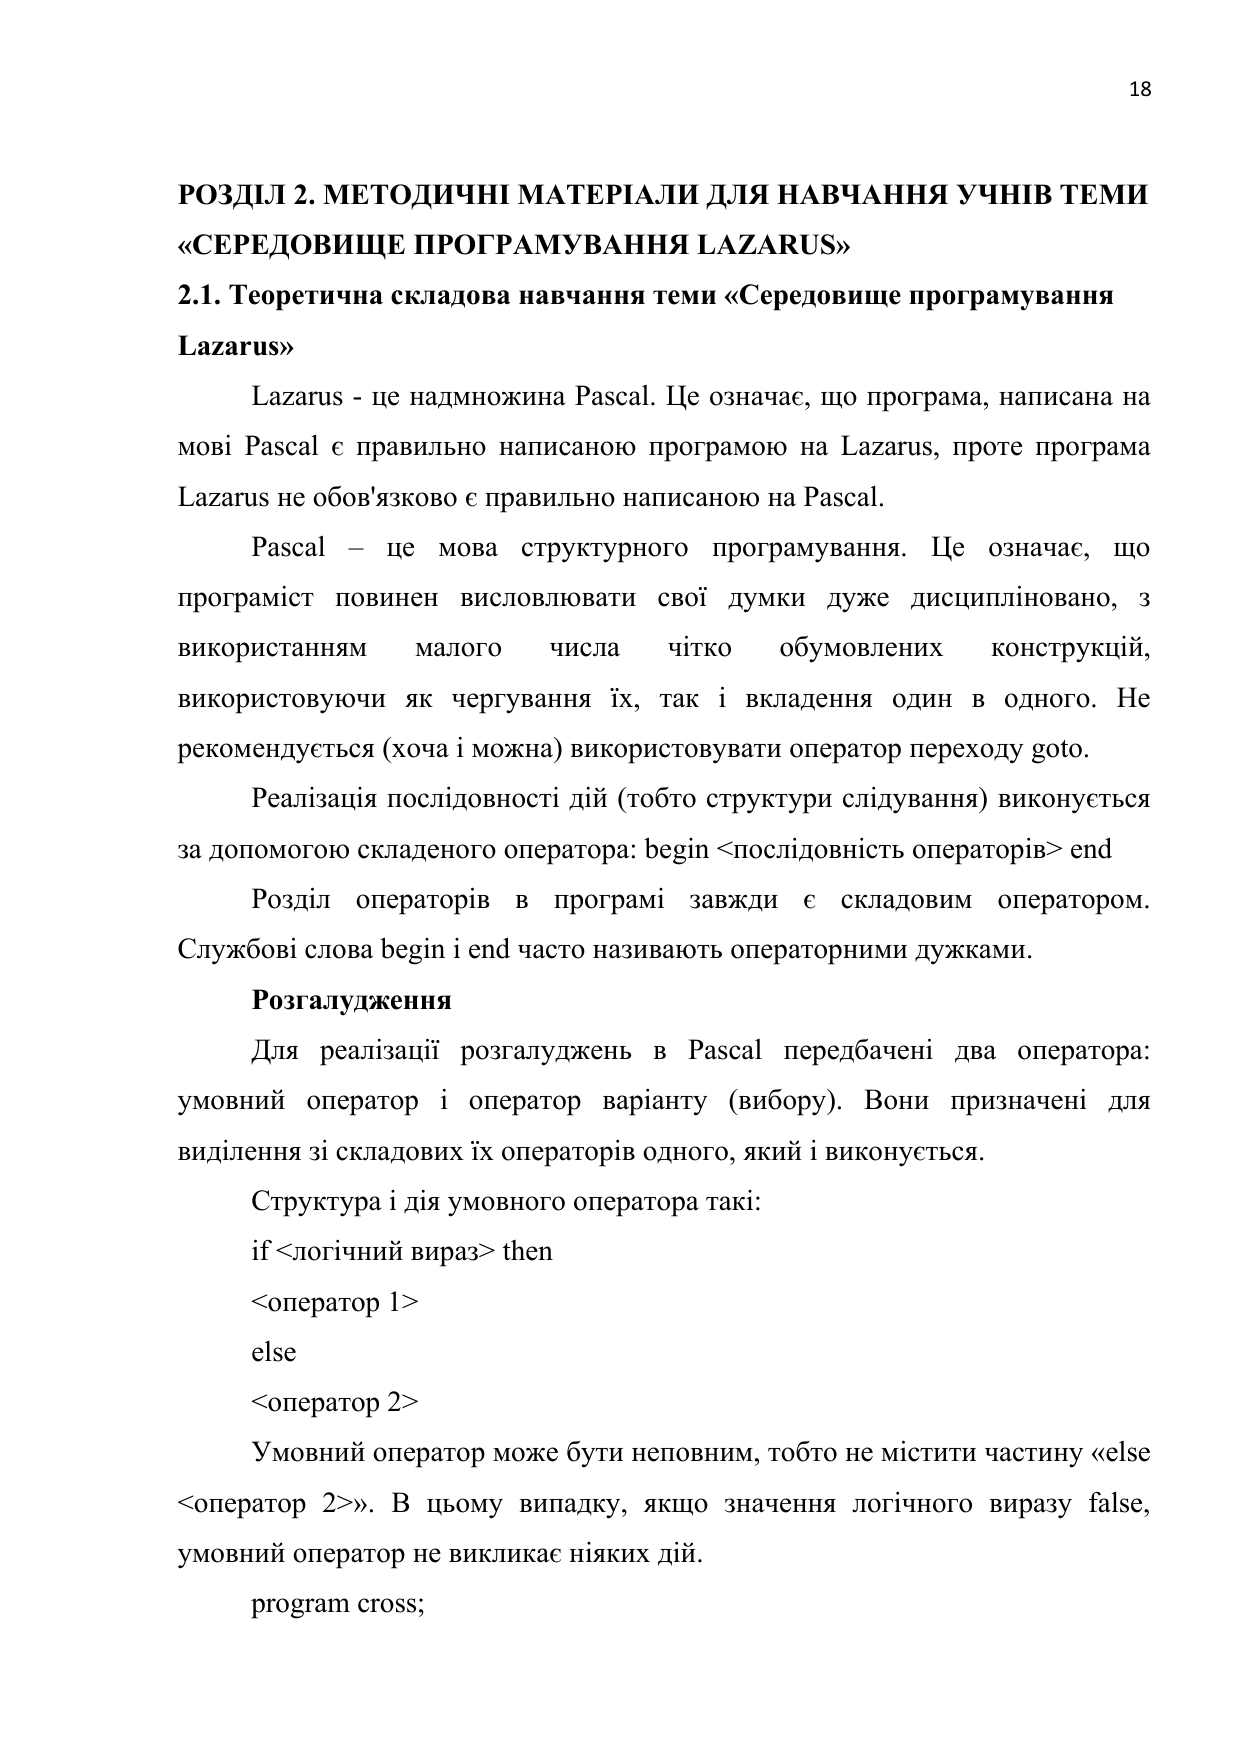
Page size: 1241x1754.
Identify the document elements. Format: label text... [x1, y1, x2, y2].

subtitle РОЗДІЛ 2. МЕТОДИЧНІ МАТЕРІАЛИ ДЛЯ НАВЧАННЯ УЧНІВ ТЕМИ «СЕРЕДОВИЩЕ ПРОГРАМУВАННЯ LAZARUS» [177, 177, 1152, 261]
text <оператор 1> [177, 1284, 1152, 1317]
text Lazarus - це надмножина Pascal. Це означає, що програма, написана на мові Pascal є правильно написаною програмою на Lazarus, проте програма Lazarus не обов'язково є правильно написаною на Pascal. [177, 378, 1152, 512]
text Розгалудження [177, 982, 1152, 1015]
text if <логічний вираз> then [177, 1233, 1152, 1267]
text Для реалізації розгалуджень в Pascal передбачені два оператора: умовний оператор і оператор варіанту (вибору). Вони призначені для виділення зі складових їх операторів одного, який і виконується. [177, 1032, 1152, 1166]
text <оператор 2> [177, 1384, 1152, 1418]
text Структура і дія умовного оператора такі: [177, 1183, 1152, 1217]
text Розділ операторів в програмі завжди є складовим оператором. Службові слова begin і end часто називають операторними дужками. [177, 881, 1152, 965]
text program cross; [177, 1586, 1152, 1619]
text Умовний оператор може бути неповним, тобто не містити частину «else <оператор 2>». В цьому випадку, якщо значення логічного виразу false, умовний оператор не викликає ніяких дій. [177, 1434, 1152, 1569]
text Реалізація послідовності дій (тобто структури слідування) виконується за допомогою складеного оператора: begin <послідовність операторів> end [177, 781, 1152, 864]
text else [177, 1334, 1152, 1367]
subtitle 2.1. Теоретична складова навчання теми «Середовище програмування Lazarus» [177, 277, 1152, 361]
text Pascal – це мова структурного програмування. Це означає, що програміст повинен висловлювати свої думки дуже дисципліновано, з використанням малого числа чітко обумовлених конструкцій, використовуючи як чергування їх, так і вкладення один в одного. Не рекомендується (хоча і можна) використовувати оператор переходу goto. [177, 529, 1152, 764]
